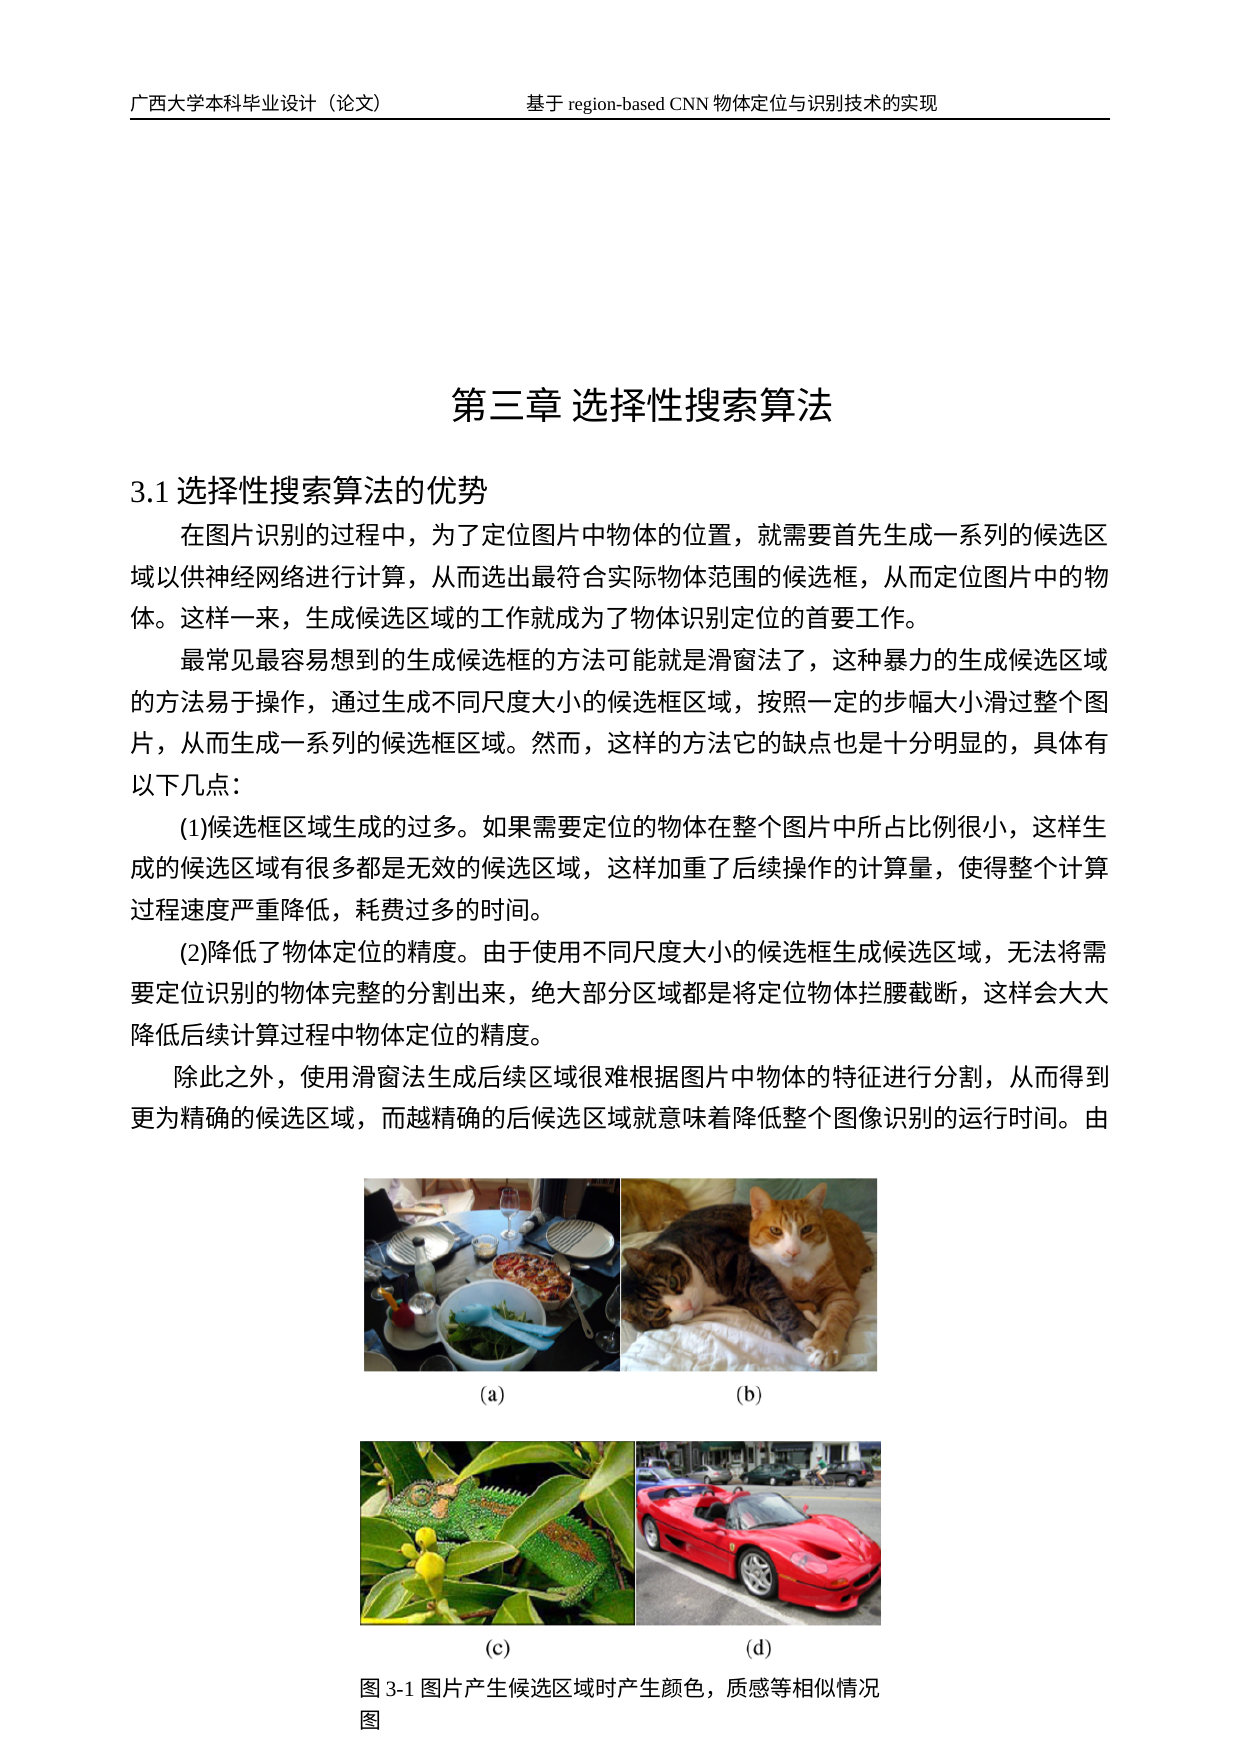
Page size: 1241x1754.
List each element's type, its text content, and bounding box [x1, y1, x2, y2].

text 除此之外，使用滑窗法生成后续区域很难根据图片中物体的特征进行分割，从而得到更为精确的候选区域，而越精确的后候选区域就意味着降低整个图像识别的运行时间。由于大多数情况下需要定位的物体都存在语义结构的特点，可能需要分层处理。如图3-1所示： [130, 1053, 1110, 1136]
picture [359, 1177, 882, 1662]
text (2)降低了物体定位的精度。由于使用不同尺度大小的候选框生成候选区域，无法将需要定位识别的物体完整的分割出来，绝大部分区域都是将定位物体拦腰截断，这样会大大降低后续计算过程中物体定位的精度。 [130, 928, 1110, 1053]
text 最常见最容易想到的生成候选框的方法可能就是滑窗法了，这种暴力的生成候选区域的方法易于操作，通过生成不同尺度大小的候选框区域，按照一定的步幅大小滑过整个图片，从而生成一系列的候选框区域。然而，这样的方法它的缺点也是十分明显的，具体有以下几点： [130, 636, 1110, 803]
text 在图片识别的过程中，为了定位图片中物体的位置，就需要首先生成一系列的候选区域以供神经网络进行计算，从而选出最符合实际物体范围的候选框，从而定位图片中的物体。这样一来，生成候选区域的工作就成为了物体识别定位的首要工作。 [130, 511, 1110, 636]
text 第三章 选择性搜索算法 [130, 386, 1110, 428]
text (1)候选框区域生成的过多。如果需要定位的物体在整个图片中所占比例很小，这样生成的候选区域有很多都是无效的候选区域，这样加重了后续操作的计算量，使得整个计算过程速度严重降低，耗费过多的时间。 [130, 803, 1110, 928]
text 3.1选择性搜索算法的优势 [130, 469, 1110, 511]
